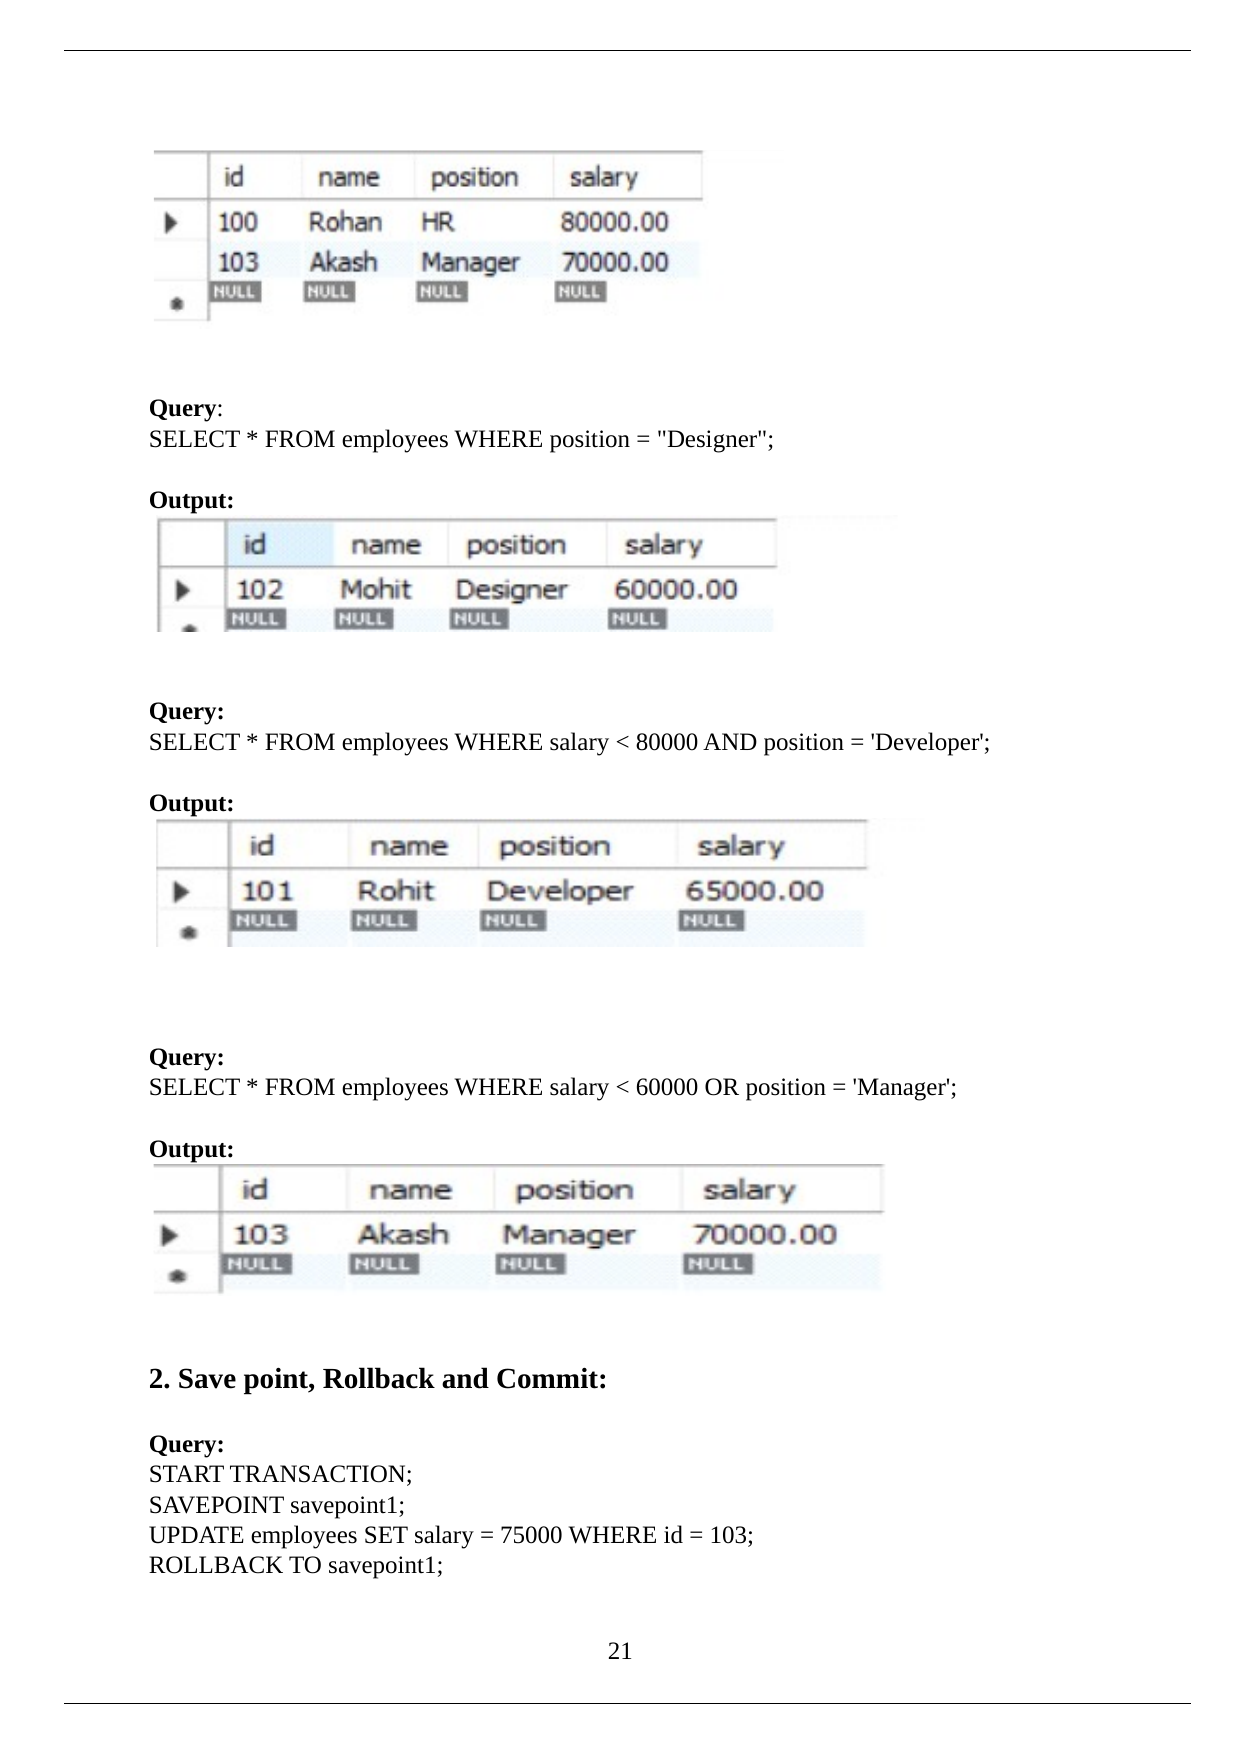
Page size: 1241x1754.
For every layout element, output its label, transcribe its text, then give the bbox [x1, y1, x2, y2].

text UPDATE employees SET salary = 75000 WHERE id = 103; [148, 1520, 1091, 1549]
text Output: [148, 485, 1106, 514]
text START TRANSACTION; [148, 1459, 1091, 1488]
text Output: [148, 1134, 1106, 1163]
picture [156, 515, 898, 632]
text Query: [148, 1042, 1106, 1071]
text SAVEPOINT savepoint1; [148, 1490, 1091, 1518]
text SELECT * FROM employees WHERE salary < 80000 AND position = 'Developer'; [148, 727, 1091, 756]
text Output: [148, 788, 1106, 817]
text Query: [148, 393, 1106, 422]
text SELECT * FROM employees WHERE salary < 60000 OR position = 'Manager'; [148, 1072, 1091, 1101]
text ROLLBACK TO savepoint1; [148, 1550, 1091, 1579]
text 2. Save point, Rollback and Commit: [148, 1362, 1147, 1395]
picture [156, 818, 932, 947]
text SELECT * FROM employees WHERE position = "Designer"; [148, 424, 1091, 452]
picture [153, 1164, 888, 1296]
text Query: [148, 1429, 1106, 1457]
text Query: [148, 696, 1106, 725]
picture [153, 150, 784, 329]
